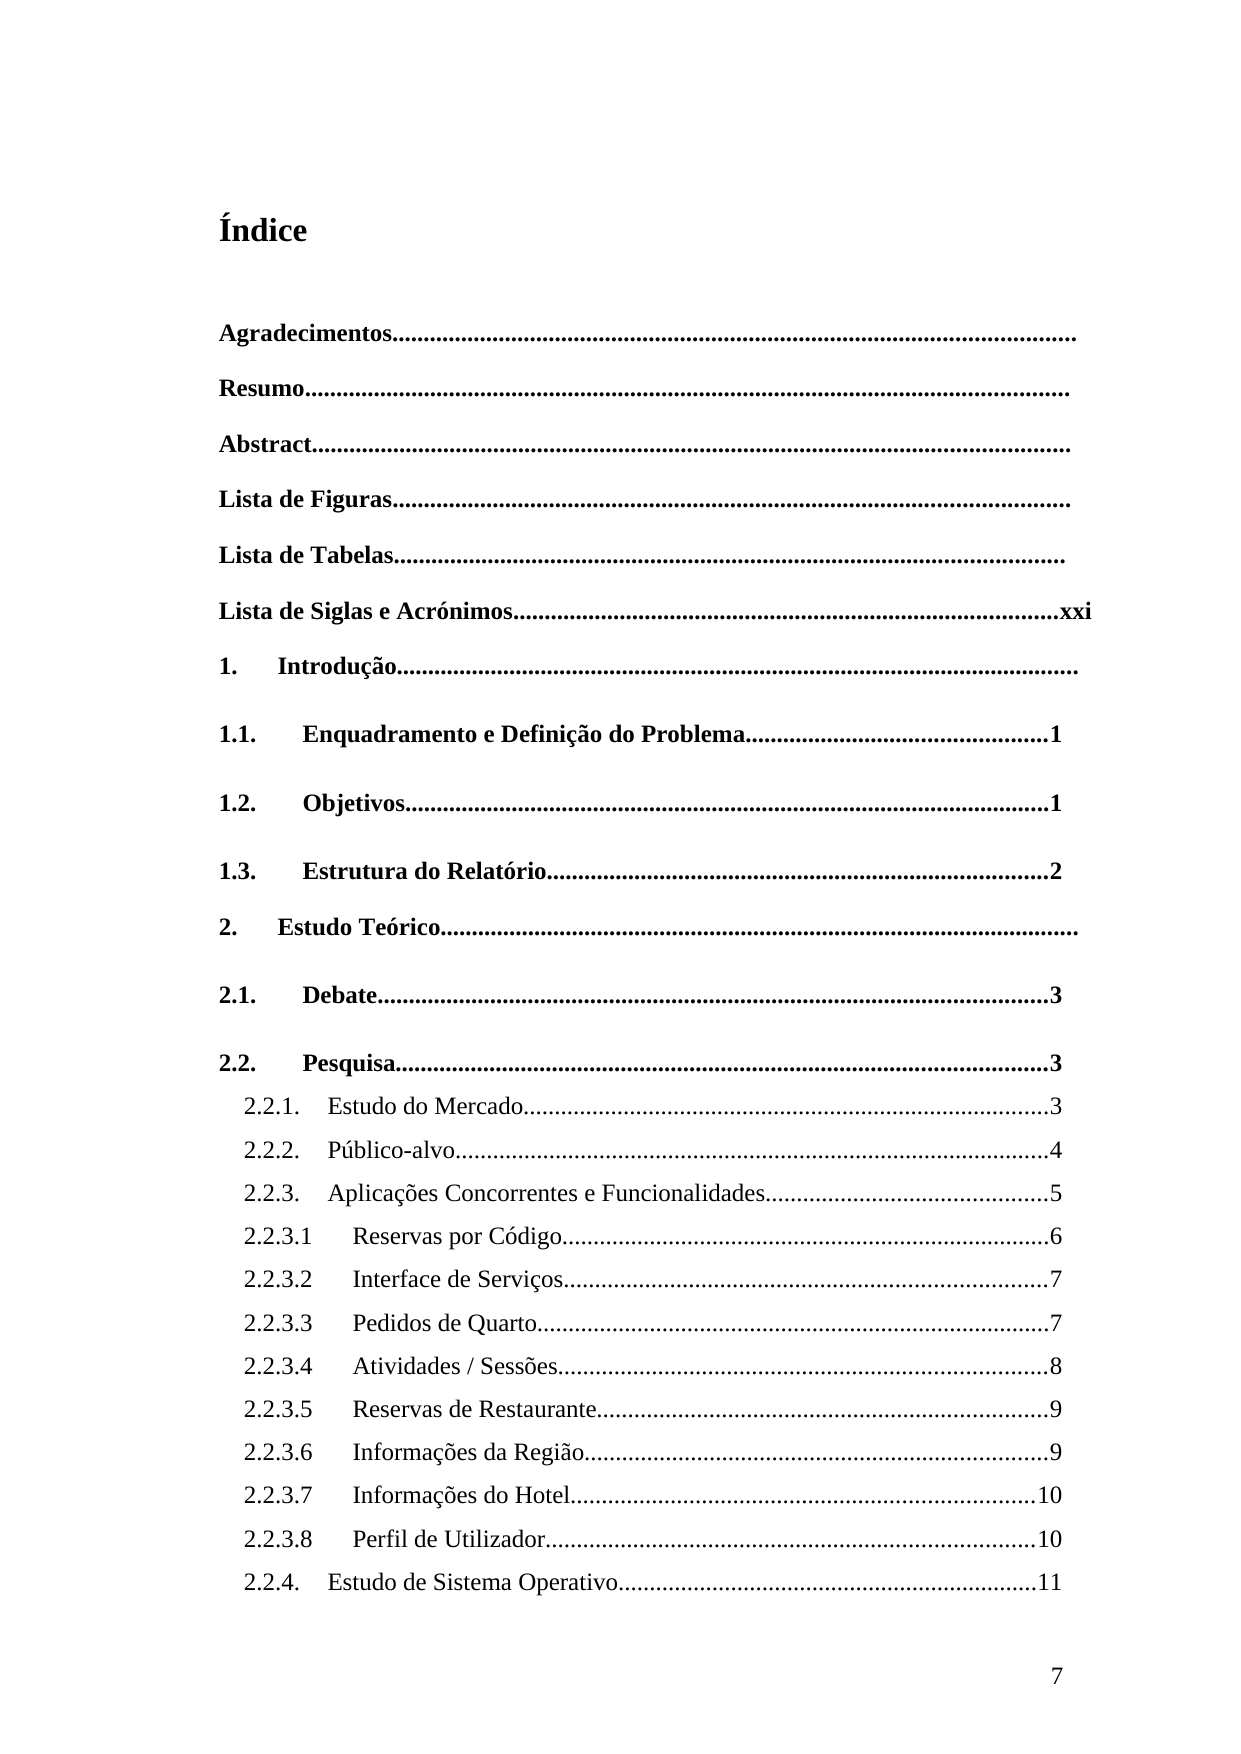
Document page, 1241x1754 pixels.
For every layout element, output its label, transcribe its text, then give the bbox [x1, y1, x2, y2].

text 2.2.3.4 Atividades / Sessões 8 [202, 1351, 1063, 1379]
text 2.2.3.3 Pedidos de Quarto 7 [202, 1308, 1063, 1336]
text 1.2. Objetivos 1 [177, 788, 1063, 817]
text 2.2.2. Público-alvo 4 [202, 1135, 1063, 1163]
text Resumo iii [177, 373, 1063, 402]
text 2.1. Debate 3 [177, 980, 1063, 1009]
text 2.2.3.5 Reservas de Restaurante 9 [202, 1394, 1063, 1423]
text 2.2.3.1 Reservas por Código 6 [202, 1221, 1063, 1250]
text 2.2. Pesquisa 3 [177, 1048, 1063, 1077]
text 1.1. Enquadramento e Definição do Problema 1 [177, 719, 1063, 748]
text 2.2.3.7 Informações do Hotel 10 [202, 1481, 1063, 1509]
text Lista de Figuras xi [177, 484, 1063, 513]
text Agradecimentos ii [177, 318, 1063, 346]
text 2.2.3.2 Interface de Serviços 7 [202, 1264, 1063, 1293]
text Lista de Siglas e Acrónimos xxi [177, 596, 1063, 624]
text Abstract iv [177, 429, 1063, 458]
text Índice [177, 210, 1063, 248]
text 2.2.1. Estudo do Mercado 3 [202, 1091, 1063, 1120]
text 2. Estudo Teórico 3 [177, 912, 1063, 941]
text 2.2.4. Estudo de Sistema Operativo 11 [202, 1567, 1063, 1596]
text 2.2.3.8 Perfil de Utilizador 10 [202, 1524, 1063, 1552]
text 2.2.3. Aplicações Concorrentes e Funcionalidades 5 [202, 1178, 1063, 1207]
text 2.2.3.6 Informações da Região 9 [202, 1437, 1063, 1466]
text Lista de Tabelas xx [177, 540, 1063, 569]
text 1. Introdução 1 [177, 651, 1063, 680]
text 1.3. Estrutura do Relatório 2 [177, 856, 1063, 885]
